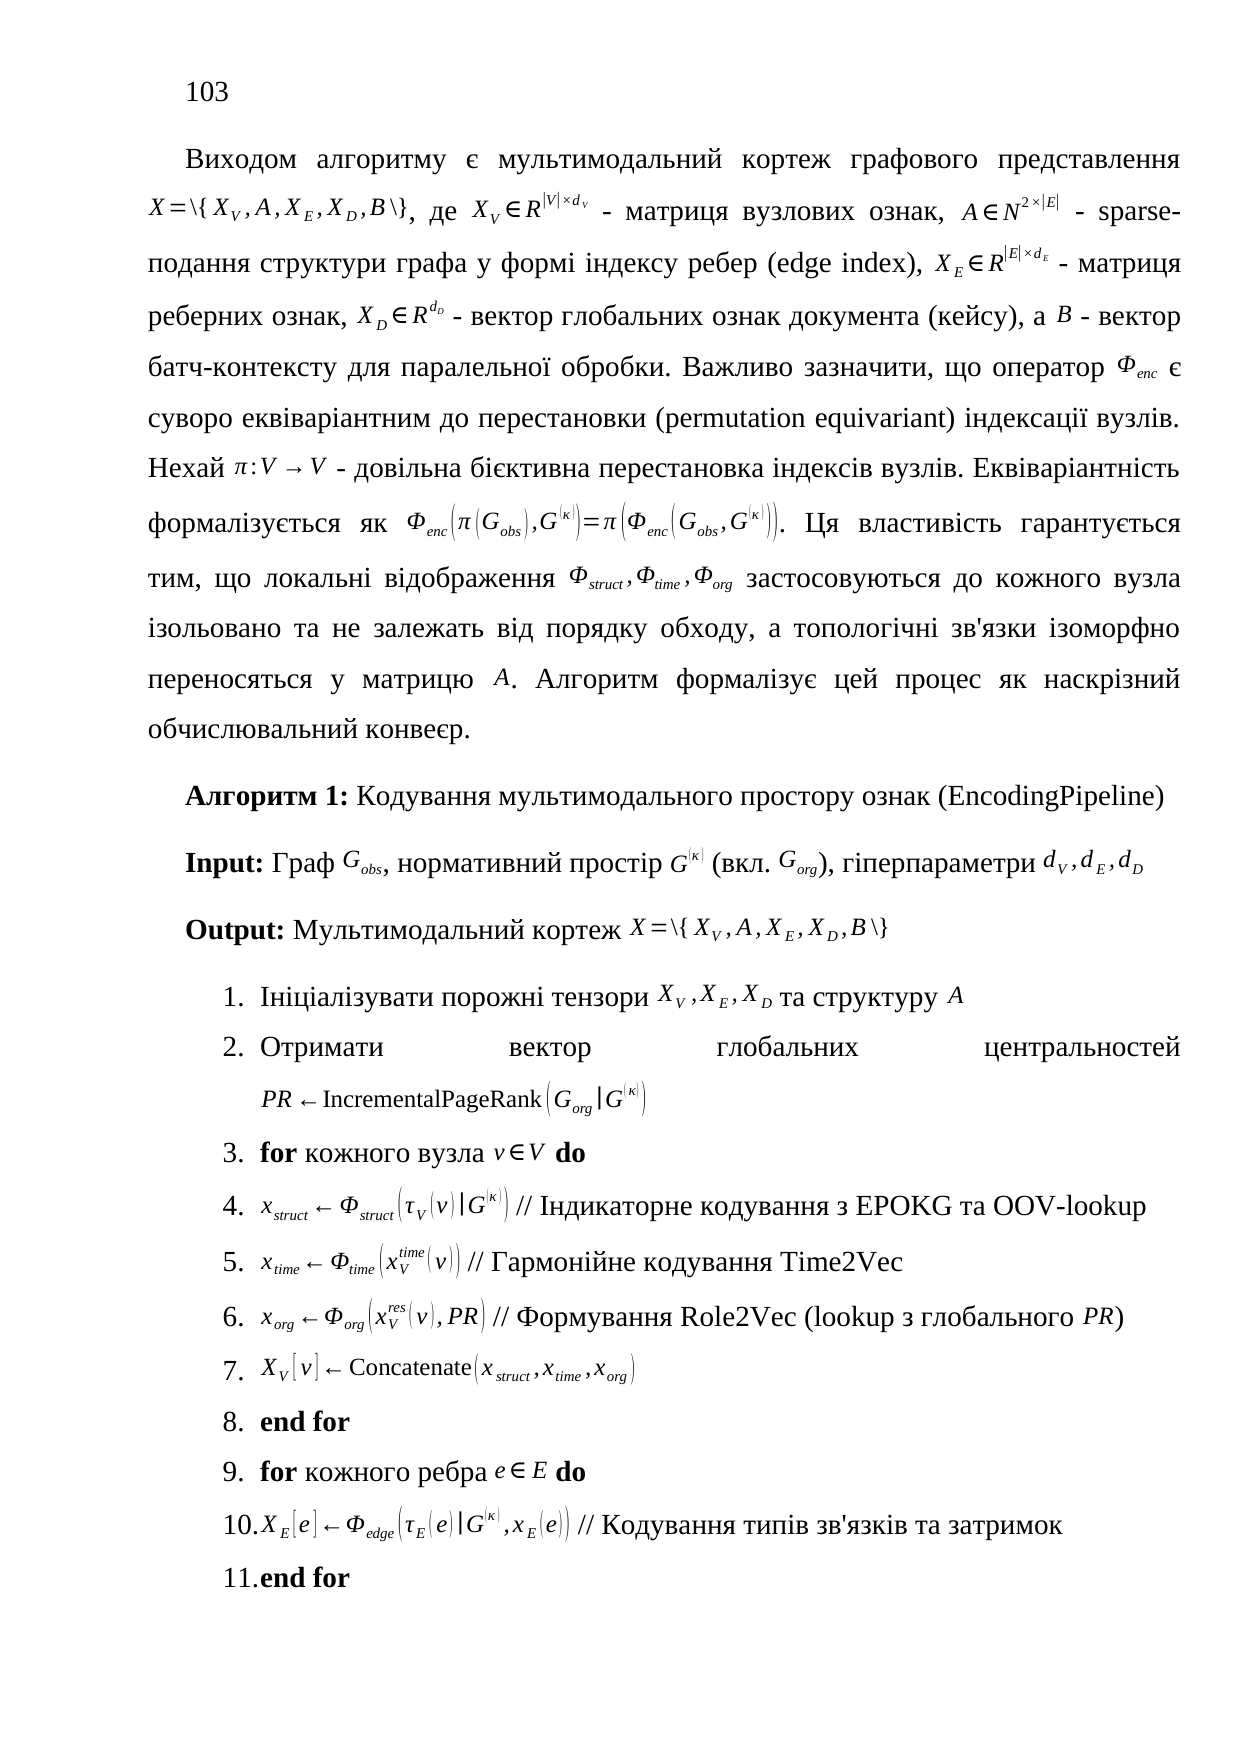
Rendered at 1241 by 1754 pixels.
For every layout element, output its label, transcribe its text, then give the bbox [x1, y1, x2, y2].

text Input: Граф , нормативний простір (вкл. ), гіперпараметри [148, 845, 1181, 878]
list // Гармонійне кодування Time2Vec [222, 1241, 1181, 1280]
text Output: Мультимодальний кортеж [148, 912, 1181, 946]
list // Формування Role2Vec (lookup з глобального ) [222, 1297, 1181, 1335]
list // Індикаторне кодування з EPOKG та OOV-lookup [222, 1186, 1181, 1224]
text Алгоритм 1: Кодування мультимодального простору ознак (EncodingPipeline) [148, 778, 1181, 812]
list for кожного ребра do [222, 1454, 1181, 1487]
list Ініціалізувати порожні тензори та структуру [222, 979, 1181, 1012]
list end for [222, 1560, 1181, 1593]
list for кожного вузла do [222, 1135, 1181, 1169]
list end for [222, 1404, 1181, 1437]
list Отримати вектор глобальних центральностей [222, 1029, 1181, 1118]
list // Кодування типів зв'язків та затримок [222, 1504, 1181, 1543]
text Виходом алгоритму є мультимодальний кортеж графового представлення , де - матриця вузлових ознак, - sparse-подання структури графа у формі індексу ребер (edge index), - матриця реберних ознак, - вектор глобальних ознак документа (кейсу), а - вектор батч-контексту для паралельної обробки. Важливо зазначити, що оператор є суворо еквіваріантним до перестановки (permutation equivariant) індексації вузлів. Нехай - довільна бієктивна перестановка індексів вузлів. Еквіваріантність формалізується як . Ця властивість гарантується тим, що локальні відображення застосовуються до кожного вузла ізольовано та не залежать від порядку обходу, а топологічні зв'язки ізоморфно переносяться у матрицю . Алгоритм формалізує цей процес як наскрізний обчислювальний конвеєр. [148, 141, 1181, 744]
